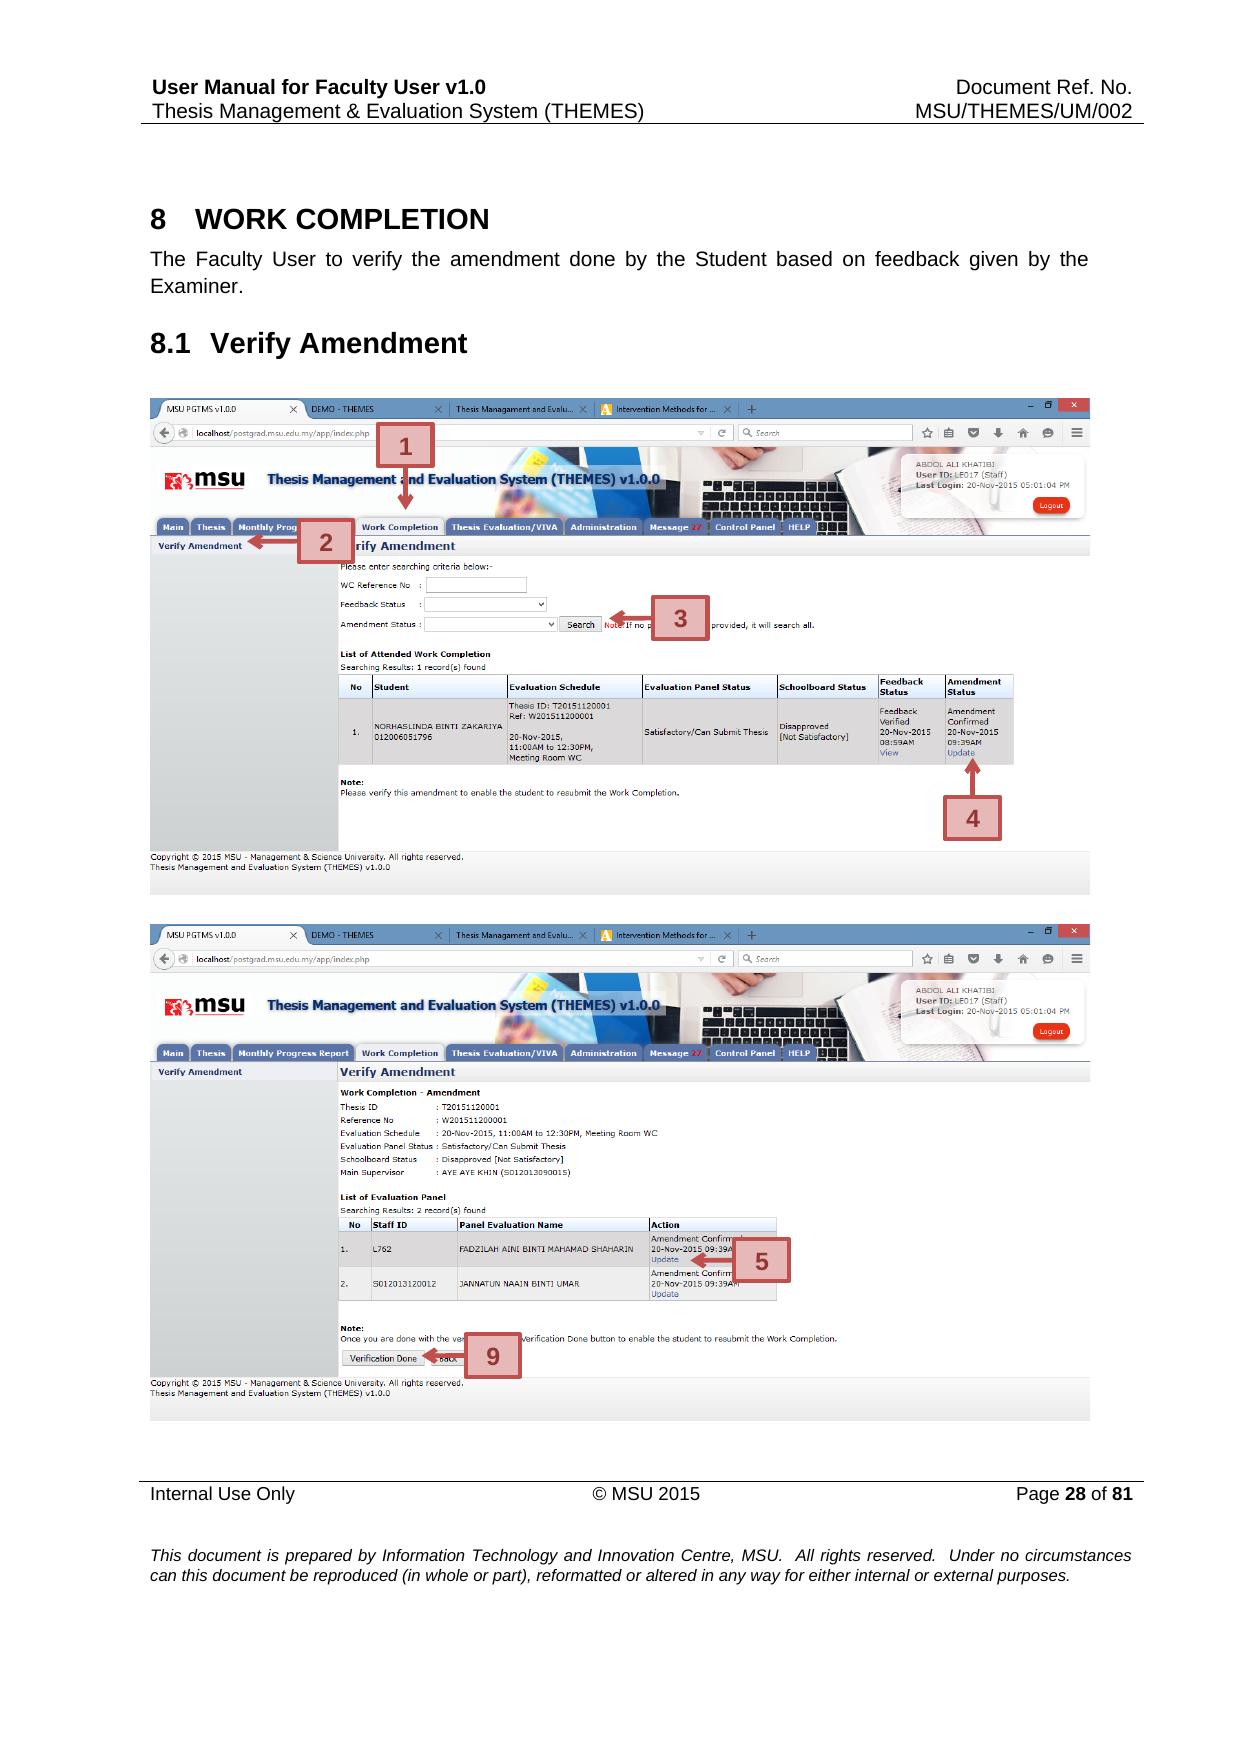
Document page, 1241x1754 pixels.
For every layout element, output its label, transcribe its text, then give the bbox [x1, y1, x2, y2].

picture [150, 398, 1091, 900]
picture [150, 924, 1091, 1426]
subtitle Verify Amendment [150, 326, 1090, 360]
text The Faculty User to verify the amendment done by the Student based on feedback given by the Examiner. [150, 246, 1090, 298]
subtitle WORK COMPLETION [150, 202, 1090, 235]
